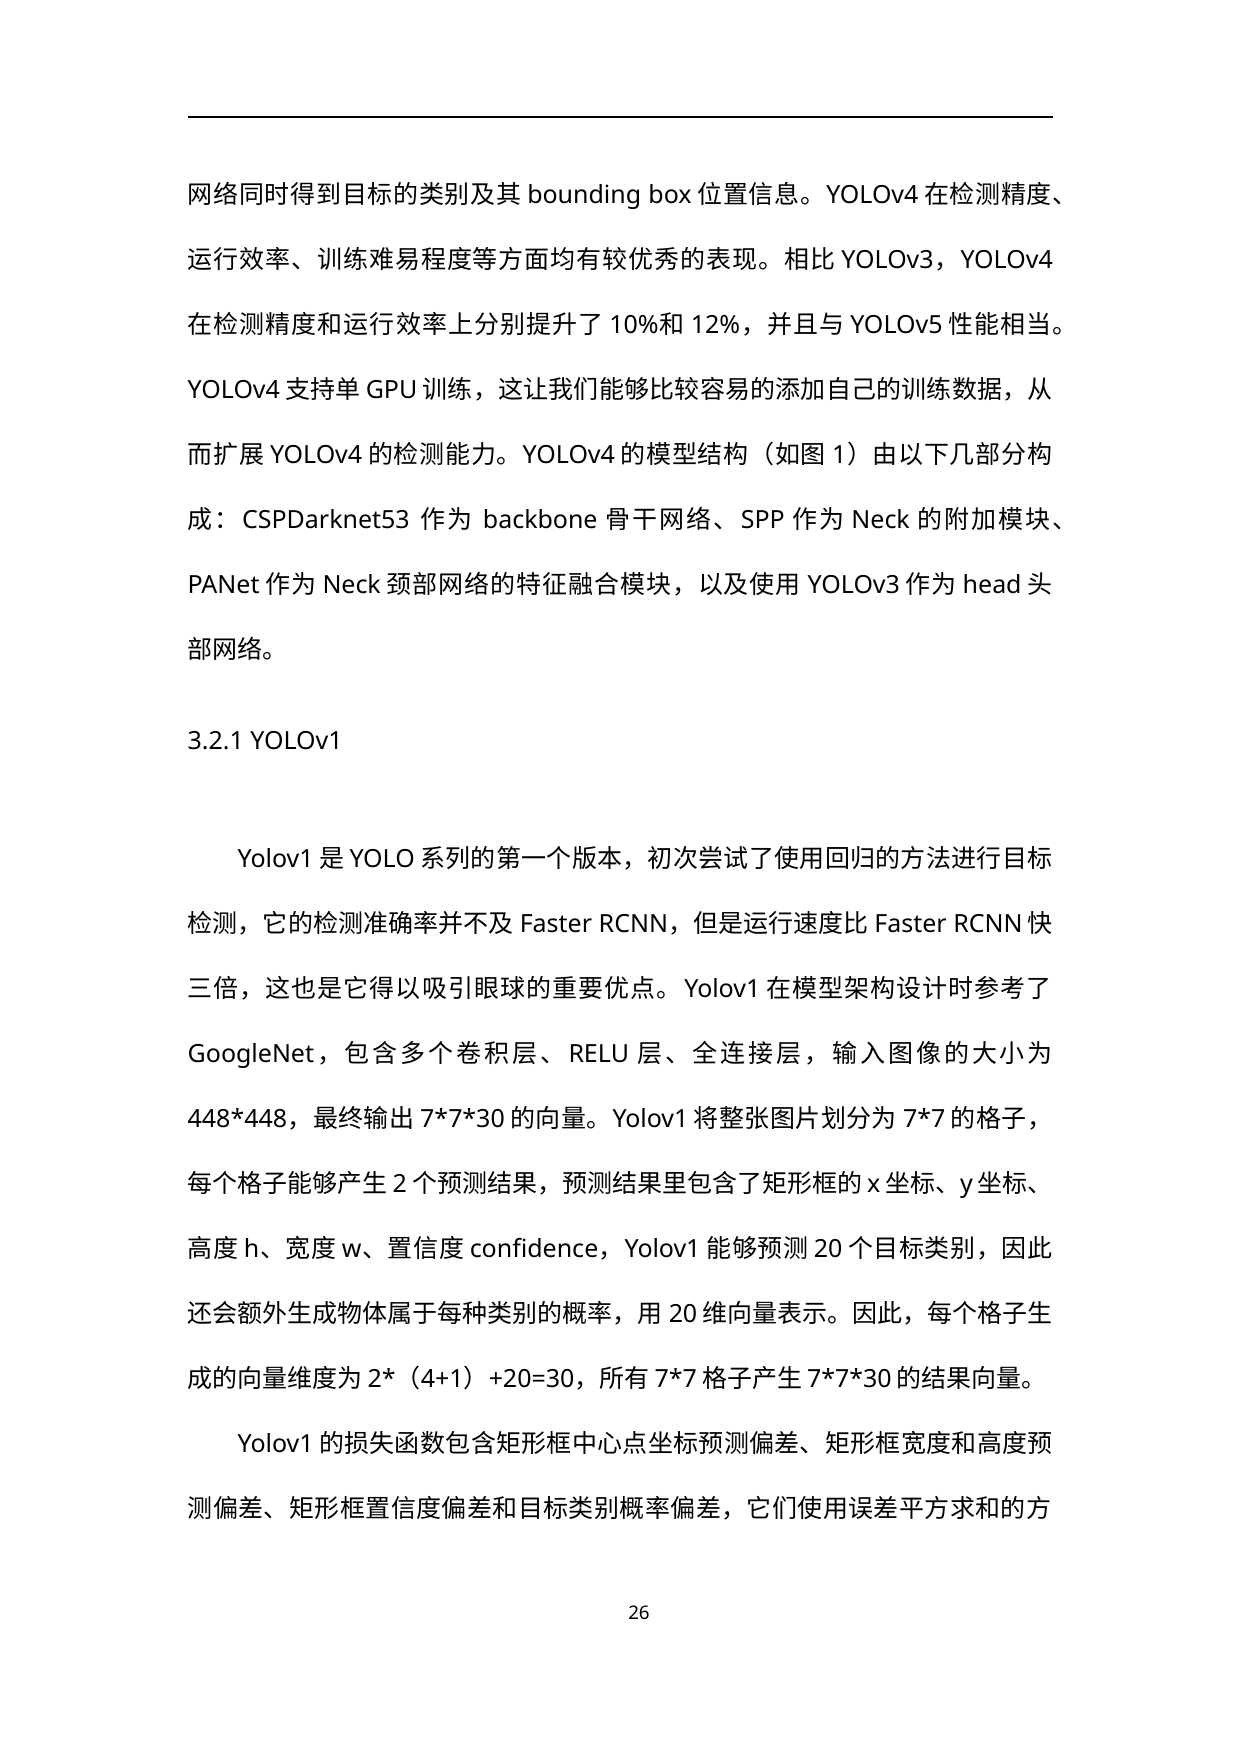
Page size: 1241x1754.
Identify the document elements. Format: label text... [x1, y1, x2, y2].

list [187, 1409, 1053, 1539]
list Yolov1是YOLO系列的第一个版本，初次尝试了使用回归的方法进行目标检测，它的检测准确率并不及Faster RCNN，但是运行速度比Faster RCNN快三倍，这也是它得以吸引眼球的重要优点。Yolov1在模型架构设计时参考了GoogleNet，包含多个卷积层、RELU层、全连接层，输入图像的大小为448*448，最终输出7*7*30的向量。Yolov1将整张图片划分为7*7的格子，每个格子能够产生2个预测结果，预测结果里包含了矩形框的x坐标、y坐标、高度h、宽度w、置信度confidence，Yolov1能够预测20个目标类别，因此还会额外生成物体属于每种类别的概率，用20维向量表示。因此，每个格子生成的向量维度为2*（4+1）+20=30，所有7*7格子产生7*7*30的结果向量。 [187, 824, 1053, 1409]
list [187, 160, 1053, 680]
subtitle 3.2.1 YOLOv1 [187, 707, 1053, 772]
